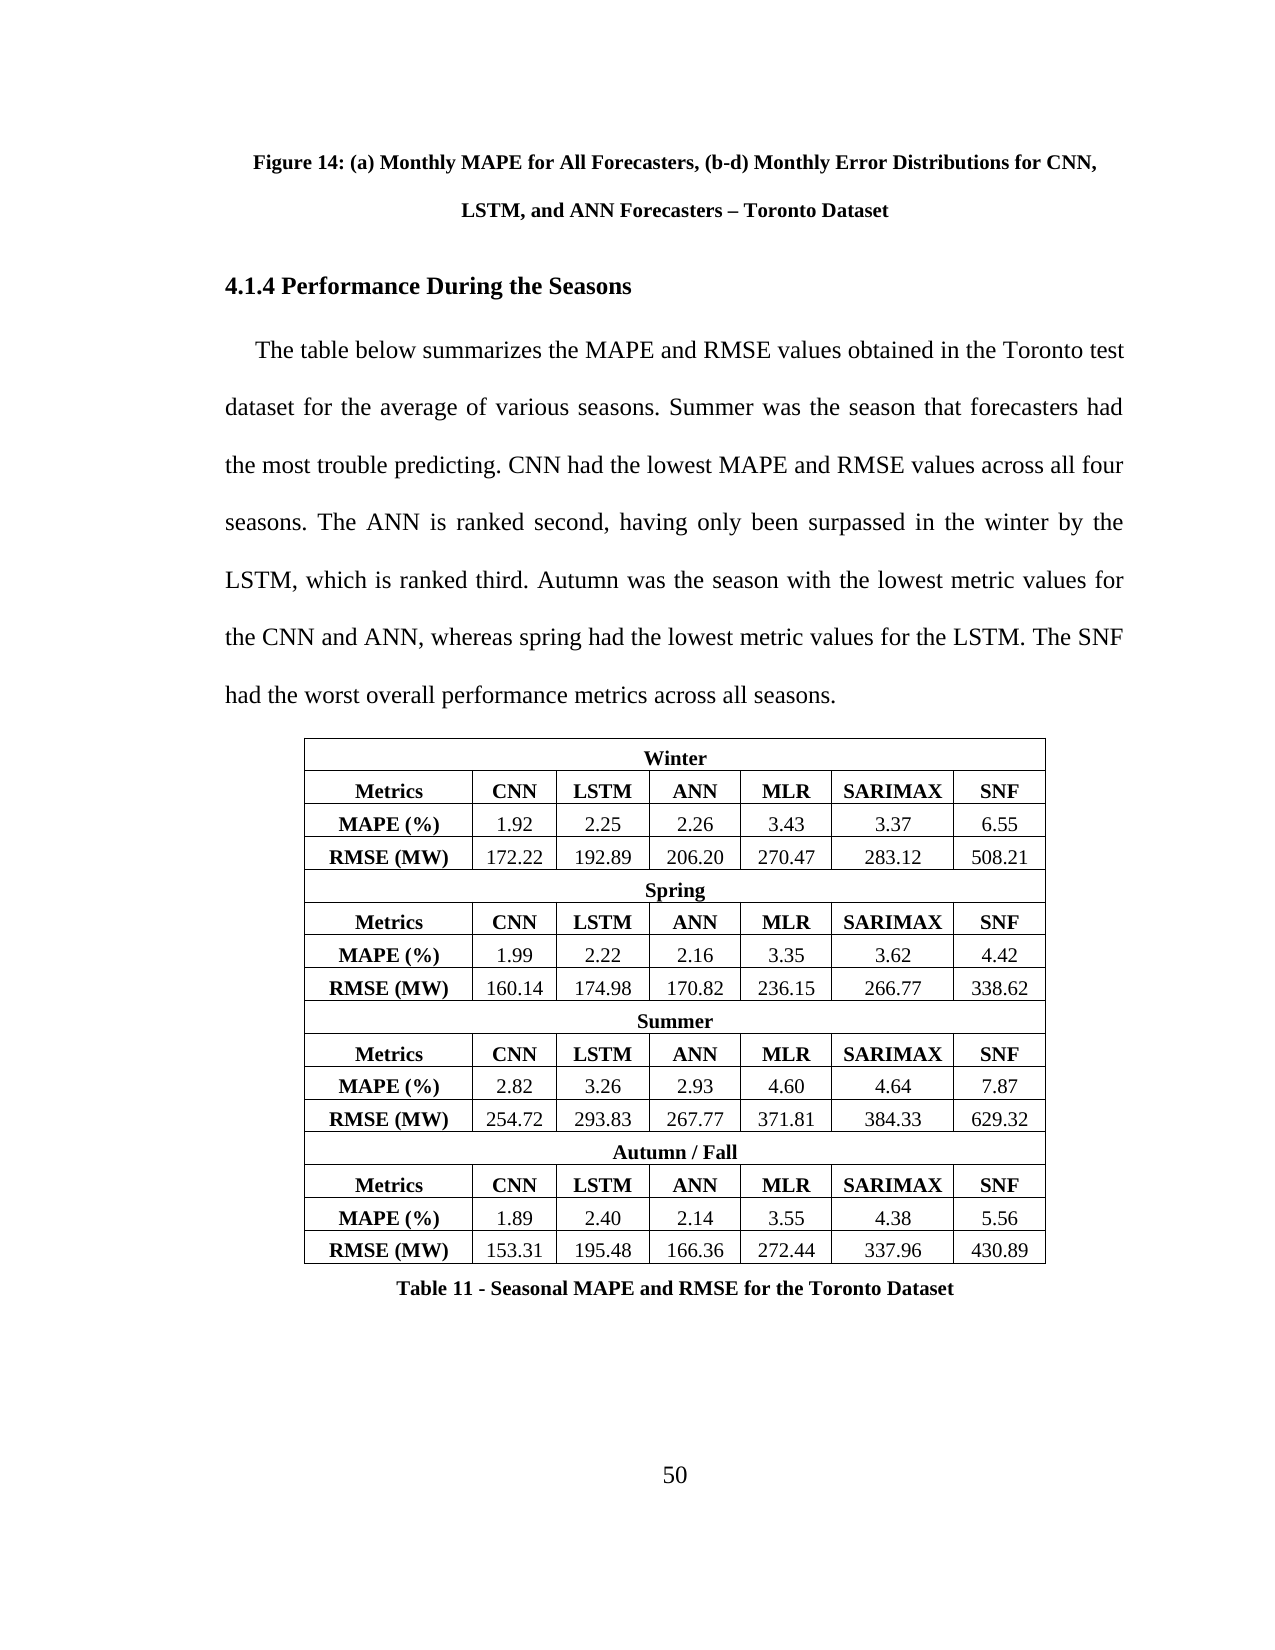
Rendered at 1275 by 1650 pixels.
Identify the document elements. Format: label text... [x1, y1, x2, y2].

table_cell 337.96 [832, 1231, 953, 1262]
table_cell LSTM [557, 903, 649, 934]
table_cell SARIMAX [832, 1034, 953, 1066]
table_cell 430.89 [954, 1231, 1045, 1262]
table_cell 206.20 [650, 837, 740, 869]
table_cell SNF [954, 1165, 1045, 1197]
table_cell 338.62 [954, 968, 1045, 1000]
table_cell 2.26 [650, 804, 740, 836]
table_cell Autumn / Fall [305, 1132, 1045, 1164]
table_cell 2.16 [650, 935, 740, 967]
table_cell 195.48 [557, 1231, 649, 1262]
table_cell 2.22 [557, 935, 649, 967]
table_cell 2.82 [473, 1067, 556, 1098]
table_cell SARIMAX [832, 771, 953, 803]
table_cell MLR [741, 1165, 831, 1197]
table_cell MAPE (%) [305, 804, 472, 836]
table_cell 254.72 [473, 1100, 556, 1131]
table_cell RMSE (MW) [305, 968, 472, 1000]
table_cell SARIMAX [832, 903, 953, 934]
table_cell 1.92 [473, 804, 556, 836]
table_cell 2.25 [557, 804, 649, 836]
table_cell LSTM [557, 1034, 649, 1066]
table_cell ANN [650, 903, 740, 934]
table_cell 1.99 [473, 935, 556, 967]
table_cell Metrics [305, 1165, 472, 1197]
table_cell 170.82 [650, 968, 740, 1000]
table_cell 3.62 [832, 935, 953, 967]
table_cell ANN [650, 1165, 740, 1197]
table_cell MAPE (%) [305, 935, 472, 967]
table_cell 2.14 [650, 1198, 740, 1230]
table_cell 6.55 [954, 804, 1045, 836]
table_cell 192.89 [557, 837, 649, 869]
table_cell MLR [741, 771, 831, 803]
table_cell 2.40 [557, 1198, 649, 1230]
table_cell 629.32 [954, 1100, 1045, 1131]
table_cell 3.26 [557, 1067, 649, 1098]
table_cell CNN [473, 903, 556, 934]
subtitle 4.1.4 Performance During the Seasons [225, 271, 1125, 300]
table_cell 272.44 [741, 1231, 831, 1262]
table_cell 236.15 [741, 968, 831, 1000]
table_cell 4.60 [741, 1067, 831, 1098]
table_cell 270.47 [741, 837, 831, 869]
text The table below summarizes the MAPE and RMSE values obtained in the Toronto test dataset for the average of various seasons. Summer was the season that forecasters had the most trouble predicting. CNN had the lowest MAPE and RMSE values across all four seasons. The ANN is ranked second, having only been surpassed in the winter by the LSTM, which is ranked third. Autumn was the season with the lowest metric values for the CNN and ANN, whereas spring had the lowest metric values for the LSTM. The SNF had the worst overall performance metrics across all seasons. [225, 335, 1125, 709]
text Figure 14: (a) Monthly MAPE for All Forecasters, (b-d) Monthly Error Distributions for CNN, LSTM, and ANN Forecasters – Toronto Dataset [225, 150, 1125, 222]
table_cell 153.31 [473, 1231, 556, 1262]
table_cell MLR [741, 1034, 831, 1066]
table_cell Metrics [305, 771, 472, 803]
table_cell 4.42 [954, 935, 1045, 967]
table_cell MLR [741, 903, 831, 934]
table_cell ANN [650, 771, 740, 803]
table_cell 5.56 [954, 1198, 1045, 1230]
table_cell 4.64 [832, 1067, 953, 1098]
table_cell 371.81 [741, 1100, 831, 1131]
table_cell CNN [473, 1034, 556, 1066]
table_cell CNN [473, 771, 556, 803]
table_cell 7.87 [954, 1067, 1045, 1098]
table_cell SNF [954, 1034, 1045, 1066]
table_cell 267.77 [650, 1100, 740, 1131]
table_cell LSTM [557, 1165, 649, 1197]
table_cell 3.43 [741, 804, 831, 836]
table_cell 266.77 [832, 968, 953, 1000]
table_cell 3.55 [741, 1198, 831, 1230]
table_cell SNF [954, 771, 1045, 803]
table_cell CNN [473, 1165, 556, 1197]
table_cell Spring [305, 870, 1045, 902]
table_cell 3.37 [832, 804, 953, 836]
table_cell MAPE (%) [305, 1067, 472, 1098]
table_cell RMSE (MW) [305, 837, 472, 869]
table_header Winter [305, 739, 1045, 770]
table_cell 283.12 [832, 837, 953, 869]
table_cell 160.14 [473, 968, 556, 1000]
table_cell RMSE (MW) [305, 1231, 472, 1262]
table_cell SNF [954, 903, 1045, 934]
table_cell Summer [305, 1001, 1045, 1033]
table_cell 166.36 [650, 1231, 740, 1262]
table_cell 1.89 [473, 1198, 556, 1230]
table_cell Metrics [305, 903, 472, 934]
table_cell 3.35 [741, 935, 831, 967]
table_cell 293.83 [557, 1100, 649, 1131]
table_cell 508.21 [954, 837, 1045, 869]
table_cell RMSE (MW) [305, 1100, 472, 1131]
table_cell 4.38 [832, 1198, 953, 1230]
text Table 11 - Seasonal MAPE and RMSE for the Toronto Dataset [225, 1276, 1125, 1300]
table_cell LSTM [557, 771, 649, 803]
table_cell Metrics [305, 1034, 472, 1066]
table_cell SARIMAX [832, 1165, 953, 1197]
table_cell ANN [650, 1034, 740, 1066]
table_cell 384.33 [832, 1100, 953, 1131]
table_cell 172.22 [473, 837, 556, 869]
table_cell 174.98 [557, 968, 649, 1000]
table_cell MAPE (%) [305, 1198, 472, 1230]
table_cell 2.93 [650, 1067, 740, 1098]
